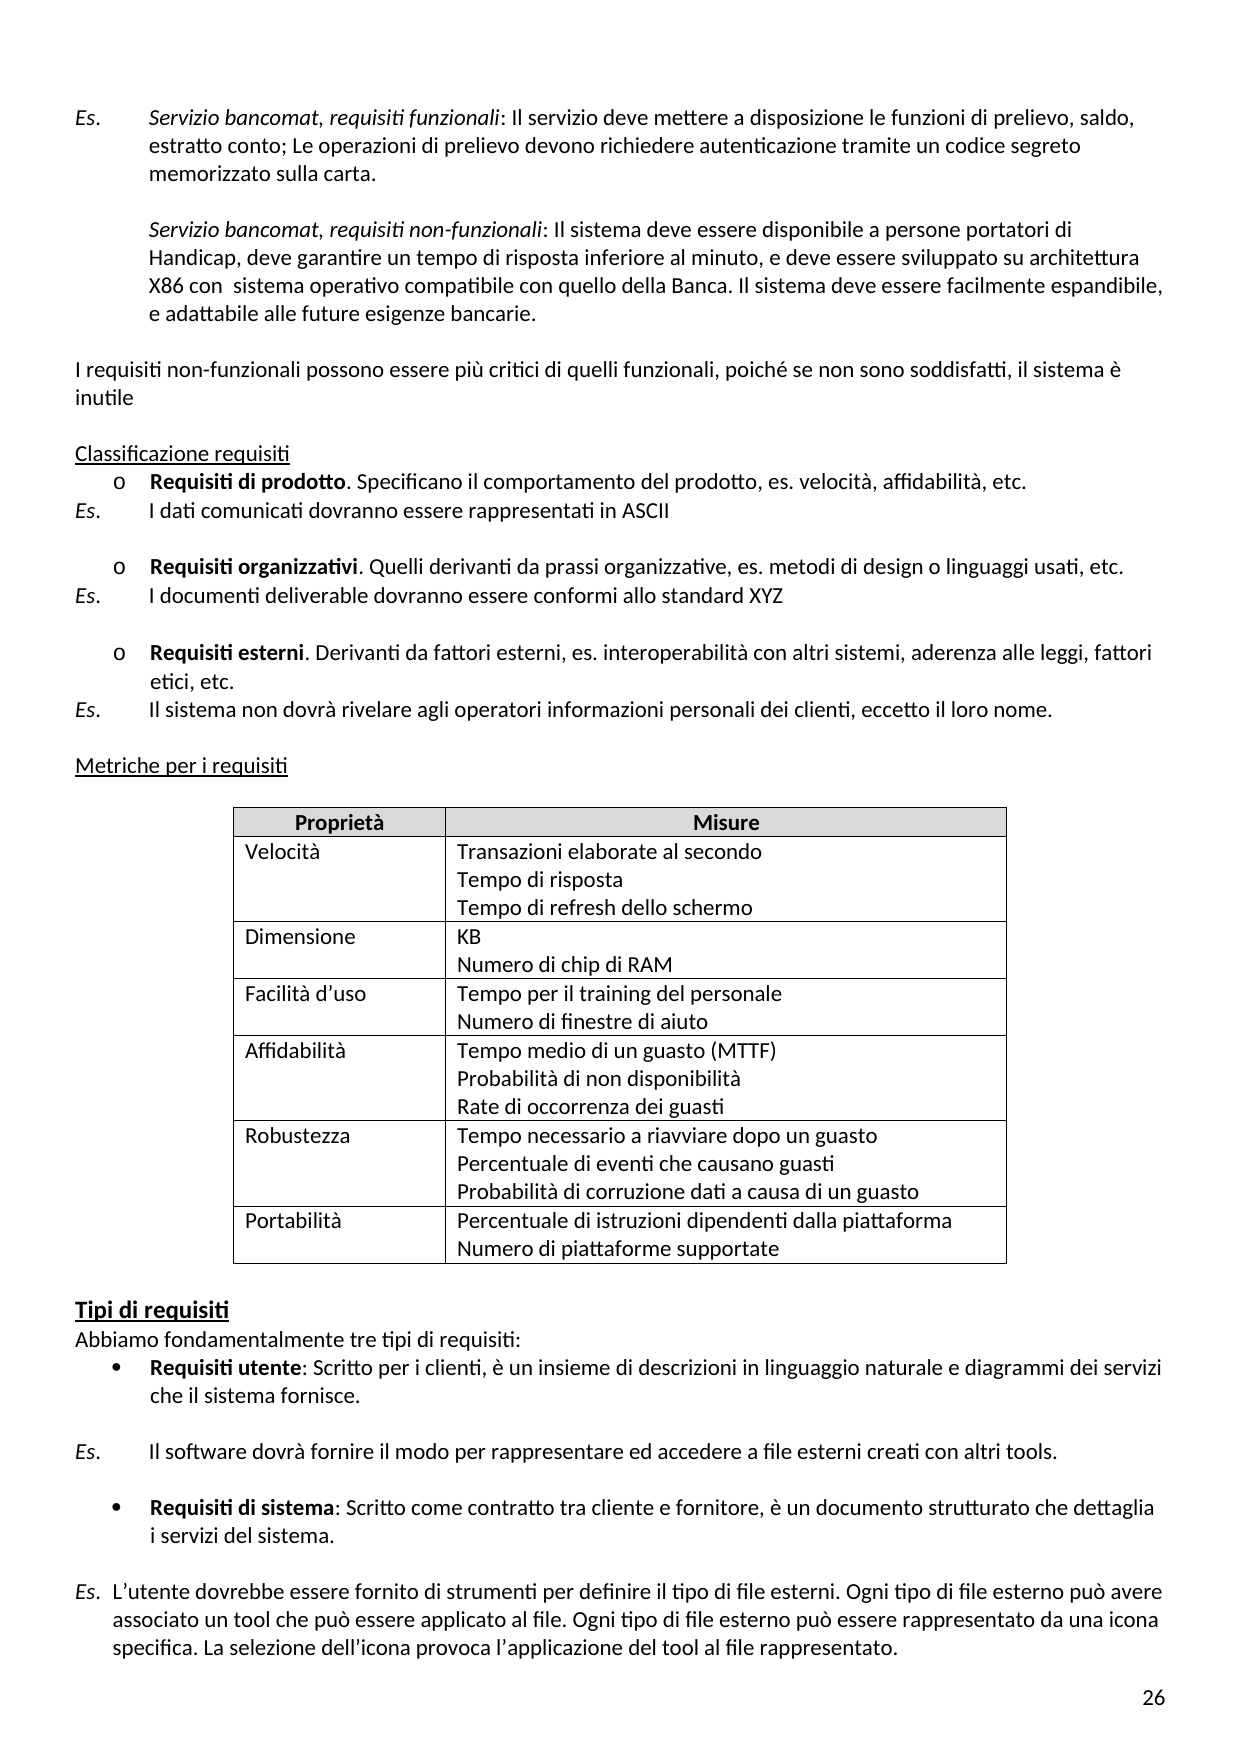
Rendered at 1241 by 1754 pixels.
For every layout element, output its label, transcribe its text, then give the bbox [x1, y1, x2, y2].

text e adattabile alle future esigenze bancarie. [75, 299, 1165, 327]
text Es. L’utente dovrebbe essere fornito di strumenti per definire il tipo di file esterni. Ogni tipo di file esterno può avere associato un tool che può essere applicato al file. Ogni tipo di file esterno può essere rappresentato da una icona specifica. La selezione dell’icona provoca l’applicazione del tool al file rappresentato. [75, 1577, 1165, 1661]
text Metriche per i requisiti [75, 751, 1165, 779]
text Handicap, deve garantire un tempo di risposta inferiore al minuto, e deve essere sviluppato su architettura [75, 243, 1165, 271]
list Requisiti esterni. Derivanti da fattori esterni, es. interoperabilità con altri sistemi, aderenza alle leggi, fattori etici, etc. [112, 638, 1165, 695]
table_cell Dimensione [234, 922, 445, 978]
table_cell Transazioni elaborate al secondo Tempo di risposta Tempo di refresh dello schermo [446, 837, 1006, 921]
text Es. I documenti deliverable dovranno essere conformi allo standard XYZ [75, 582, 1165, 610]
text Classificazione requisiti [75, 439, 1165, 467]
text Abbiamo fondamentalmente tre tipi di requisiti: [75, 1325, 1165, 1353]
table_cell Percentuale di istruzioni dipendenti dalla piattaforma Numero di piattaforme supportate [446, 1207, 1006, 1263]
table_cell Tempo per il training del personale Numero di finestre di aiuto [446, 979, 1006, 1035]
subtitle Tipi di requisiti [75, 1294, 1165, 1325]
table_cell Facilità d’uso [234, 979, 445, 1035]
table_cell Affidabilità [234, 1036, 445, 1120]
text Es. I dati comunicati dovranno essere rappresentati in ASCII [75, 496, 1165, 524]
table_cell KB Numero di chip di RAM [446, 922, 1006, 978]
text Servizio bancomat, requisiti non-funzionali: Il sistema deve essere disponibile a persone portatori di [75, 215, 1165, 243]
table_cell Tempo necessario a riavviare dopo un guasto Percentuale di eventi che causano guasti Probabilità di corruzione dati a causa di un guasto [446, 1121, 1006, 1206]
table_cell Robustezza [234, 1121, 445, 1206]
text I requisiti non-funzionali possono essere più critici di quelli funzionali, poiché se non sono soddisfatti, il sistema è inutile [75, 355, 1165, 411]
list Requisiti organizzativi. Quelli derivanti da prassi organizzative, es. metodi di design o linguaggi usati, etc. [112, 552, 1165, 582]
table_cell Portabilità [234, 1207, 445, 1263]
table_header Proprietà [234, 808, 445, 836]
list Requisiti di prodotto. Specificano il comportamento del prodotto, es. velocità, affidabilità, etc. [112, 467, 1165, 496]
text Es. Servizio bancomat, requisiti funzionali: Il servizio deve mettere a disposizione le funzioni di prelievo, saldo, [75, 103, 1165, 131]
list Requisiti utente: Scritto per i clienti, è un insieme di descrizioni in linguaggio naturale e diagrammi dei servizi che il sistema fornisce. [112, 1353, 1165, 1409]
text Es. Il sistema non dovrà rivelare agli operatori informazioni personali dei clienti, eccetto il loro nome. [75, 695, 1165, 723]
table_cell Tempo medio di un guasto (MTTF) Probabilità di non disponibilità Rate di occorrenza dei guasti [446, 1036, 1006, 1120]
text Es. Il software dovrà fornire il modo per rappresentare ed accedere a file esterni creati con altri tools. [75, 1437, 1165, 1465]
list Requisiti di sistema: Scritto come contratto tra cliente e fornitore, è un documento strutturato che dettaglia i servizi del sistema. [112, 1493, 1165, 1549]
table_cell Velocità [234, 837, 445, 921]
text memorizzato sulla carta. [75, 159, 1165, 187]
text estratto conto; Le operazioni di prelievo devono richiedere autenticazione tramite un codice segreto [75, 131, 1165, 159]
text X86 con sistema operativo compatibile con quello della Banca. Il sistema deve essere facilmente espandibile, [75, 271, 1165, 299]
table_header Misure [446, 808, 1006, 836]
